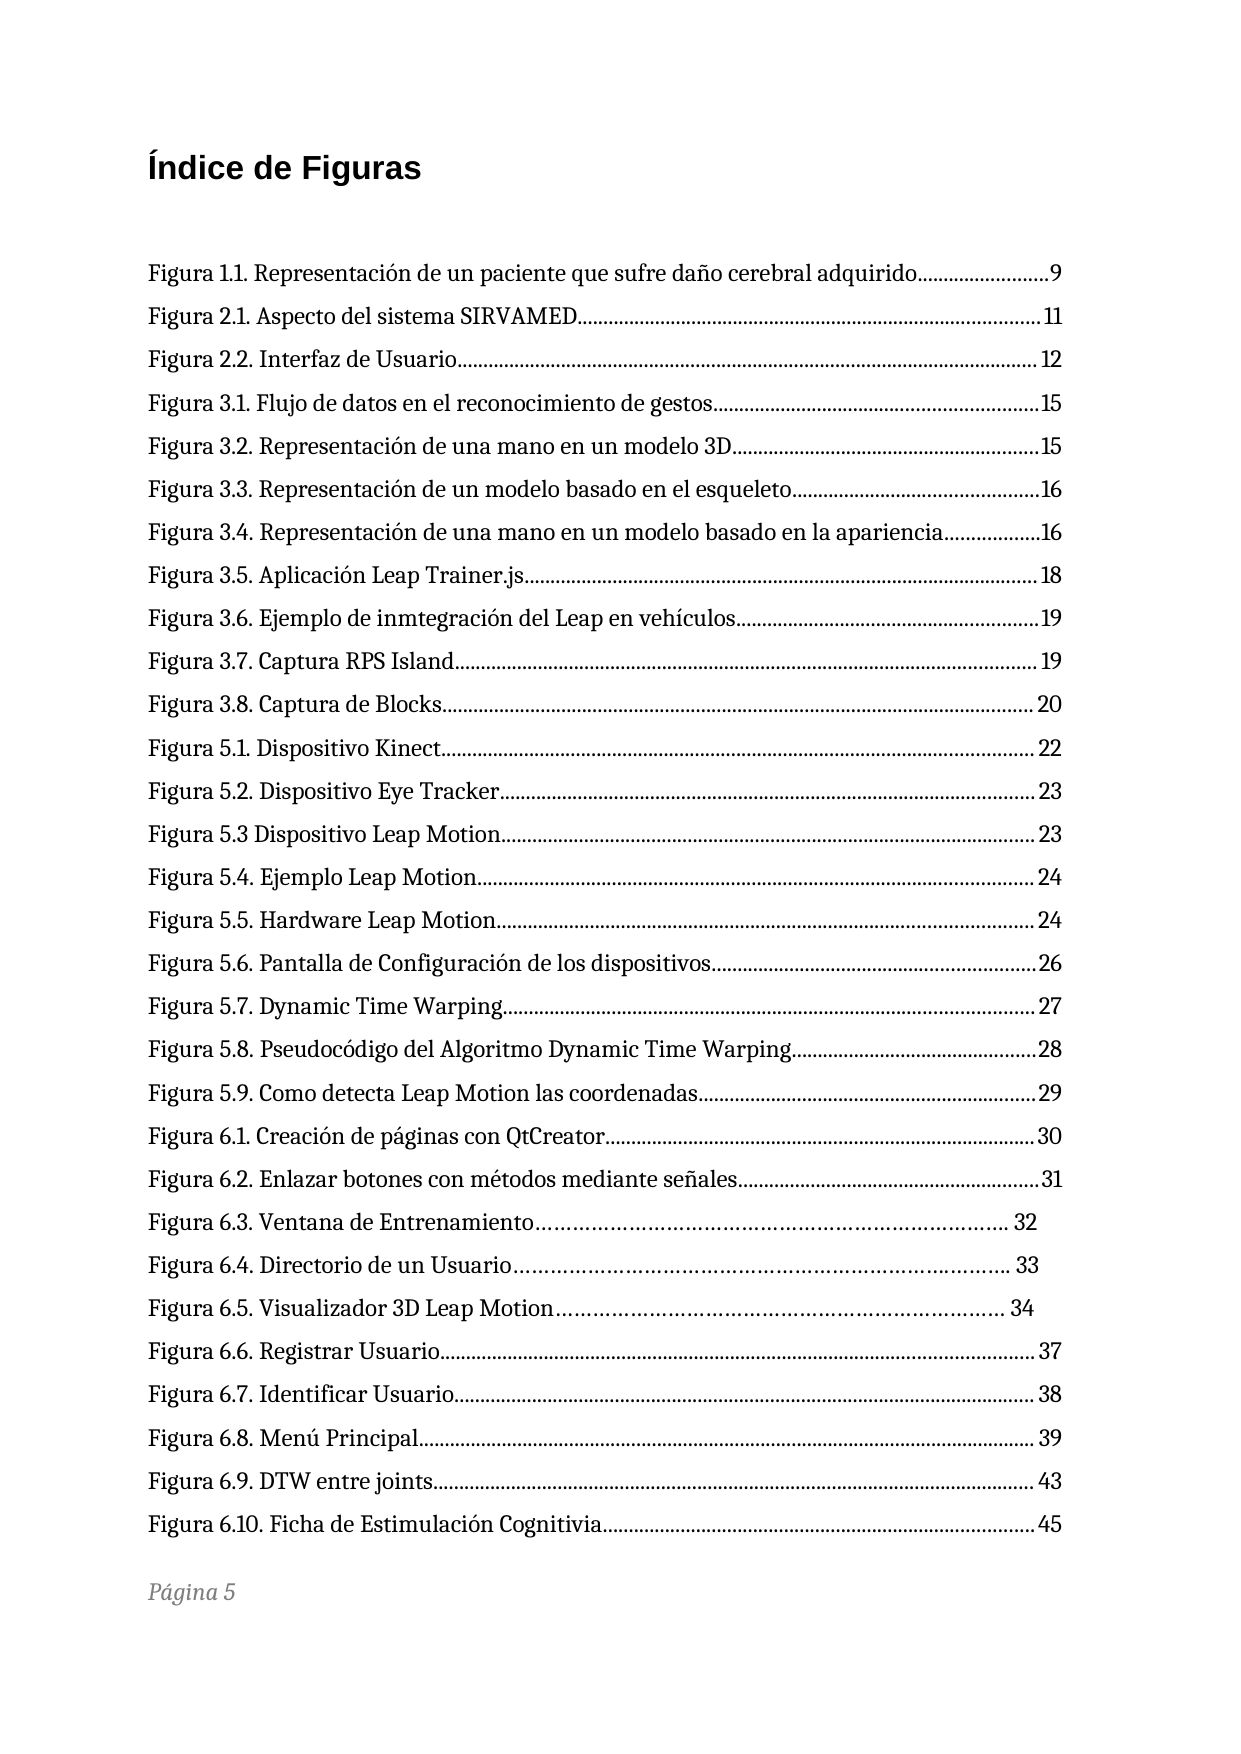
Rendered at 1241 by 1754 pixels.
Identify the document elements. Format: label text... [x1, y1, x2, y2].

text Figura 3.1. Flujo de datos en el reconocimiento de gestos 15 [148, 388, 1063, 417]
text Figura 5.7. Dynamic Time Warping 27 [148, 992, 1063, 1021]
text Figura 3.6. Ejemplo de inmtegración del Leap en vehículos 19 [148, 604, 1063, 633]
text Figura 3.2. Representación de una mano en un modelo 3D 15 [148, 432, 1063, 460]
text Figura 6.1. Creación de páginas con QtCreator 30 [148, 1122, 1063, 1150]
text Figura 6.4. Directorio de un Usuario…………………………………………………………….………. 33 [148, 1251, 1063, 1280]
text Figura 6.5. Visualizador 3D Leap Motion……………………………………………………………… 34 [148, 1294, 1063, 1323]
text Figura 5.1. Dispositivo Kinect 22 [148, 733, 1063, 762]
text Figura 5.8. Pseudocódigo del Algoritmo Dynamic Time Warping 28 [148, 1035, 1063, 1064]
text Figura 6.9. DTW entre joints 43 [148, 1467, 1063, 1495]
text Figura 2.2. Interfaz de Usuario 12 [148, 345, 1063, 374]
text Figura 6.7. Identificar Usuario 38 [148, 1380, 1063, 1409]
text Figura 5.9. Como detecta Leap Motion las coordenadas 29 [148, 1078, 1063, 1107]
text Figura 6.6. Registrar Usuario 37 [148, 1337, 1063, 1366]
text Figura 5.5. Hardware Leap Motion 24 [148, 906, 1063, 935]
text Índice de Figuras [148, 148, 1063, 186]
text Figura 5.3 Dispositivo Leap Motion 23 [148, 820, 1063, 848]
text Figura 3.3. Representación de un modelo basado en el esqueleto 16 [148, 475, 1063, 503]
text Figura 6.2. Enlazar botones con métodos mediante señales 31 [148, 1165, 1063, 1193]
text Figura 3.8. Captura de Blocks 20 [148, 690, 1063, 719]
text Figura 5.2. Dispositivo Eye Tracker 23 [148, 777, 1063, 805]
text Figura 5.6. Pantalla de Configuración de los dispositivos 26 [148, 949, 1063, 978]
text Figura 3.4. Representación de una mano en un modelo basado en la apariencia 16 [148, 518, 1063, 547]
text Figura 3.5. Aplicación Leap Trainer.js 18 [148, 561, 1063, 590]
text Figura 2.1. Aspecto del sistema SIRVAMED 11 [148, 302, 1063, 331]
text Figura 3.7. Captura RPS Island 19 [148, 647, 1063, 676]
text Figura 5.4. Ejemplo Leap Motion 24 [148, 863, 1063, 892]
text Figura 6.8. Menú Principal 39 [148, 1423, 1063, 1452]
text Figura 6.10. Ficha de Estimulación Cognitivia 45 [148, 1510, 1063, 1538]
text Figura 1.1. Representación de un paciente que sufre daño cerebral adquirido 9 [148, 259, 1063, 288]
text Figura 6.3. Ventana de Entrenamiento…………………………………………………………………. 32 [148, 1208, 1063, 1237]
